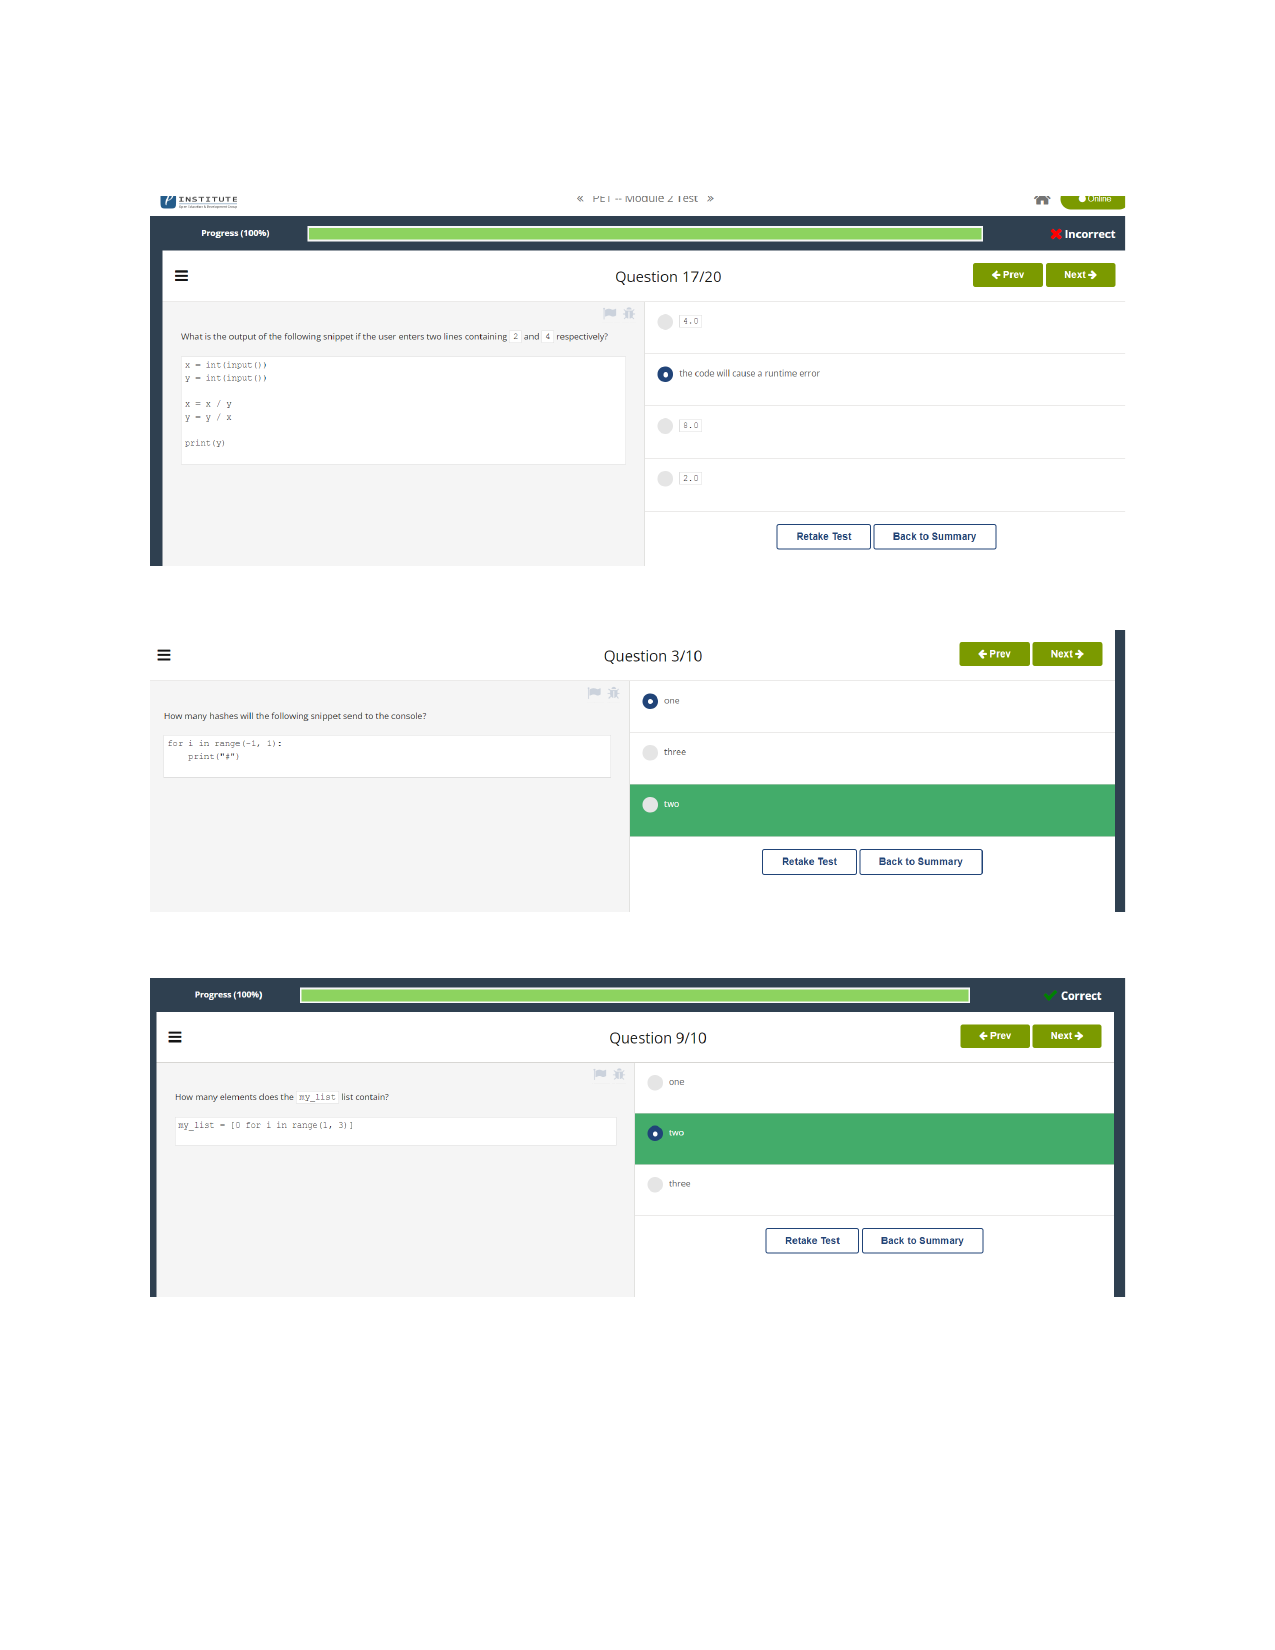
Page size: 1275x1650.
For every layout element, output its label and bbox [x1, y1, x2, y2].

picture [150, 196, 1125, 566]
picture [150, 630, 1125, 912]
picture [150, 977, 1125, 1297]
